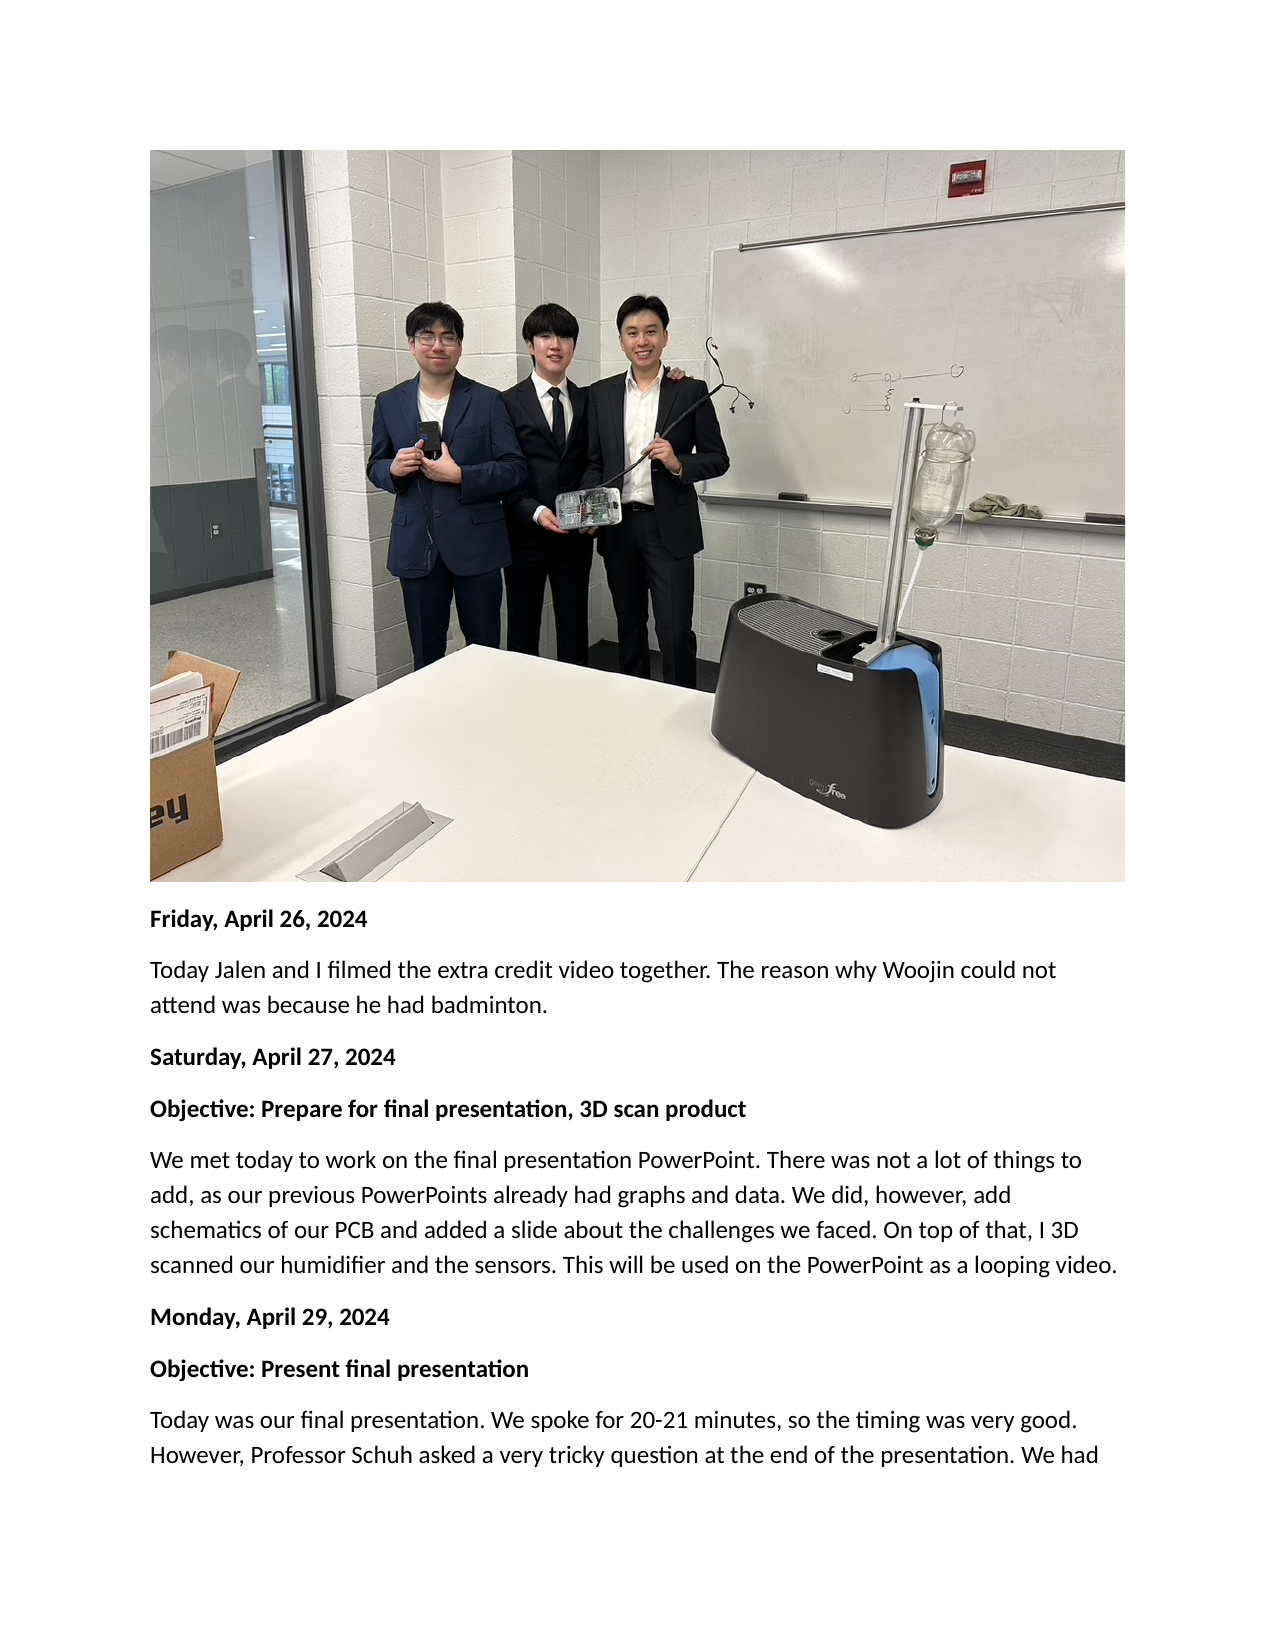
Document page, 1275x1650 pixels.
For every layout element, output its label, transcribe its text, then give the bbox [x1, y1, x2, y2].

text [150, 1405, 1125, 1470]
text Saturday, April 27, 2024 [150, 1041, 1125, 1072]
text Monday, April 29, 2024 [150, 1301, 1125, 1332]
picture [150, 150, 1125, 882]
text Today Jalen and I filmed the extra credit video together. The reason why Woojin could not attend was because he had badminton. [150, 955, 1125, 1020]
text Objective: Prepare for final presentation, 3D scan product [150, 1093, 1125, 1123]
text Objective: Present final presentation [150, 1353, 1125, 1383]
text Friday, April 26, 2024 [150, 903, 1125, 933]
text We met today to work on the final presentation PowerPoint. There was not a lot of things to add, as our previous PowerPoints already had graphs and data. We did, however, add schematics of our PCB and added a slide about the challenges we faced. On top of that, I 3D scanned our humidifier and the sensors. This will be used on the PowerPoint as a looping video. [150, 1145, 1125, 1280]
